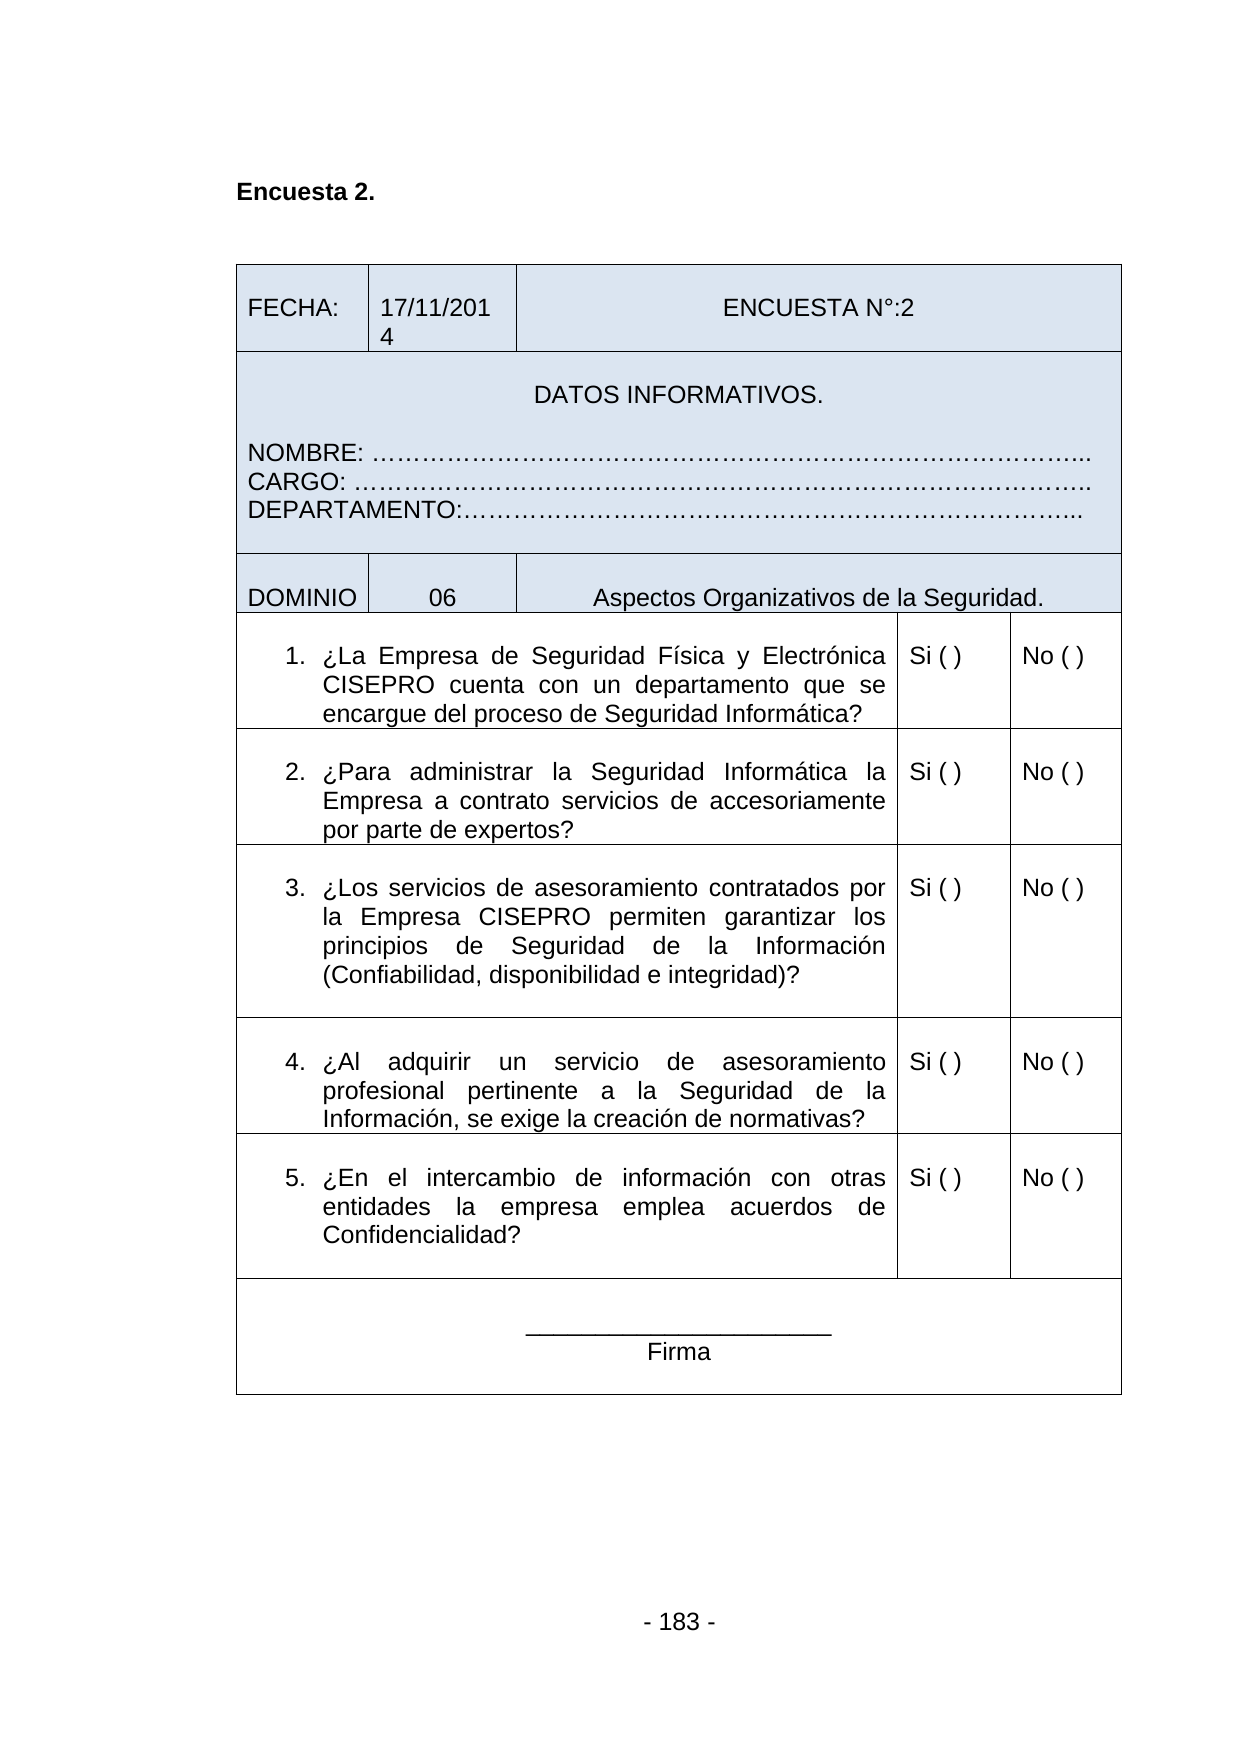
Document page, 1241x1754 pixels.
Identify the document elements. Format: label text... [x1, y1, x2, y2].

table_cell DATOS INFORMATIVOS. NOMBRE: …………………………………………………………………………... CARGO: …………………………………………………………………………….. DEPARTAMENTO:………………………………………………………………... [237, 352, 1121, 553]
table_cell No ( ) [1011, 845, 1121, 1017]
table_cell ¿Para administrar la Seguridad Informática la Empresa a contrato servicios de accesoriamente por parte de expertos? [237, 729, 897, 844]
table_cell Si ( ) [898, 845, 1010, 1017]
table_cell ¿Los servicios de asesoramiento contratados por la Empresa CISEPRO permiten garantizar los principios de Seguridad de la Información (Confiabilidad, disponibilidad e integridad)? [237, 845, 897, 1017]
table_cell No ( ) [1011, 1018, 1121, 1133]
table_cell No ( ) [1011, 729, 1121, 844]
table_cell ______________________ Firma [237, 1279, 1121, 1394]
table_header FECHA: [237, 265, 368, 351]
table_cell Si ( ) [898, 613, 1010, 728]
table_cell 06 [369, 554, 516, 612]
table_cell ¿En el intercambio de información con otras entidades la empresa emplea acuerdos de Confidencialidad? [237, 1134, 897, 1278]
table_cell Si ( ) [898, 729, 1010, 844]
table_cell ¿Al adquirir un servicio de asesoramiento profesional pertinente a la Seguridad de la Información, se exige la creación de normativas? [237, 1018, 897, 1133]
table_cell DOMINIO [237, 554, 368, 612]
subtitle Encuesta 2. [236, 177, 1122, 206]
table_header 17/11/2014 [369, 265, 516, 351]
table_cell Aspectos Organizativos de la Seguridad. [517, 554, 1121, 612]
table_header ENCUESTA N°:2 [517, 265, 1121, 351]
table_cell ¿La Empresa de Seguridad Física y Electrónica CISEPRO cuenta con un departamento que se encargue del proceso de Seguridad Informática? [237, 613, 897, 728]
table_cell No ( ) [1011, 1134, 1121, 1278]
table_cell Si ( ) [898, 1018, 1010, 1133]
table_cell Si ( ) [898, 1134, 1010, 1278]
table_cell No ( ) [1011, 613, 1121, 728]
